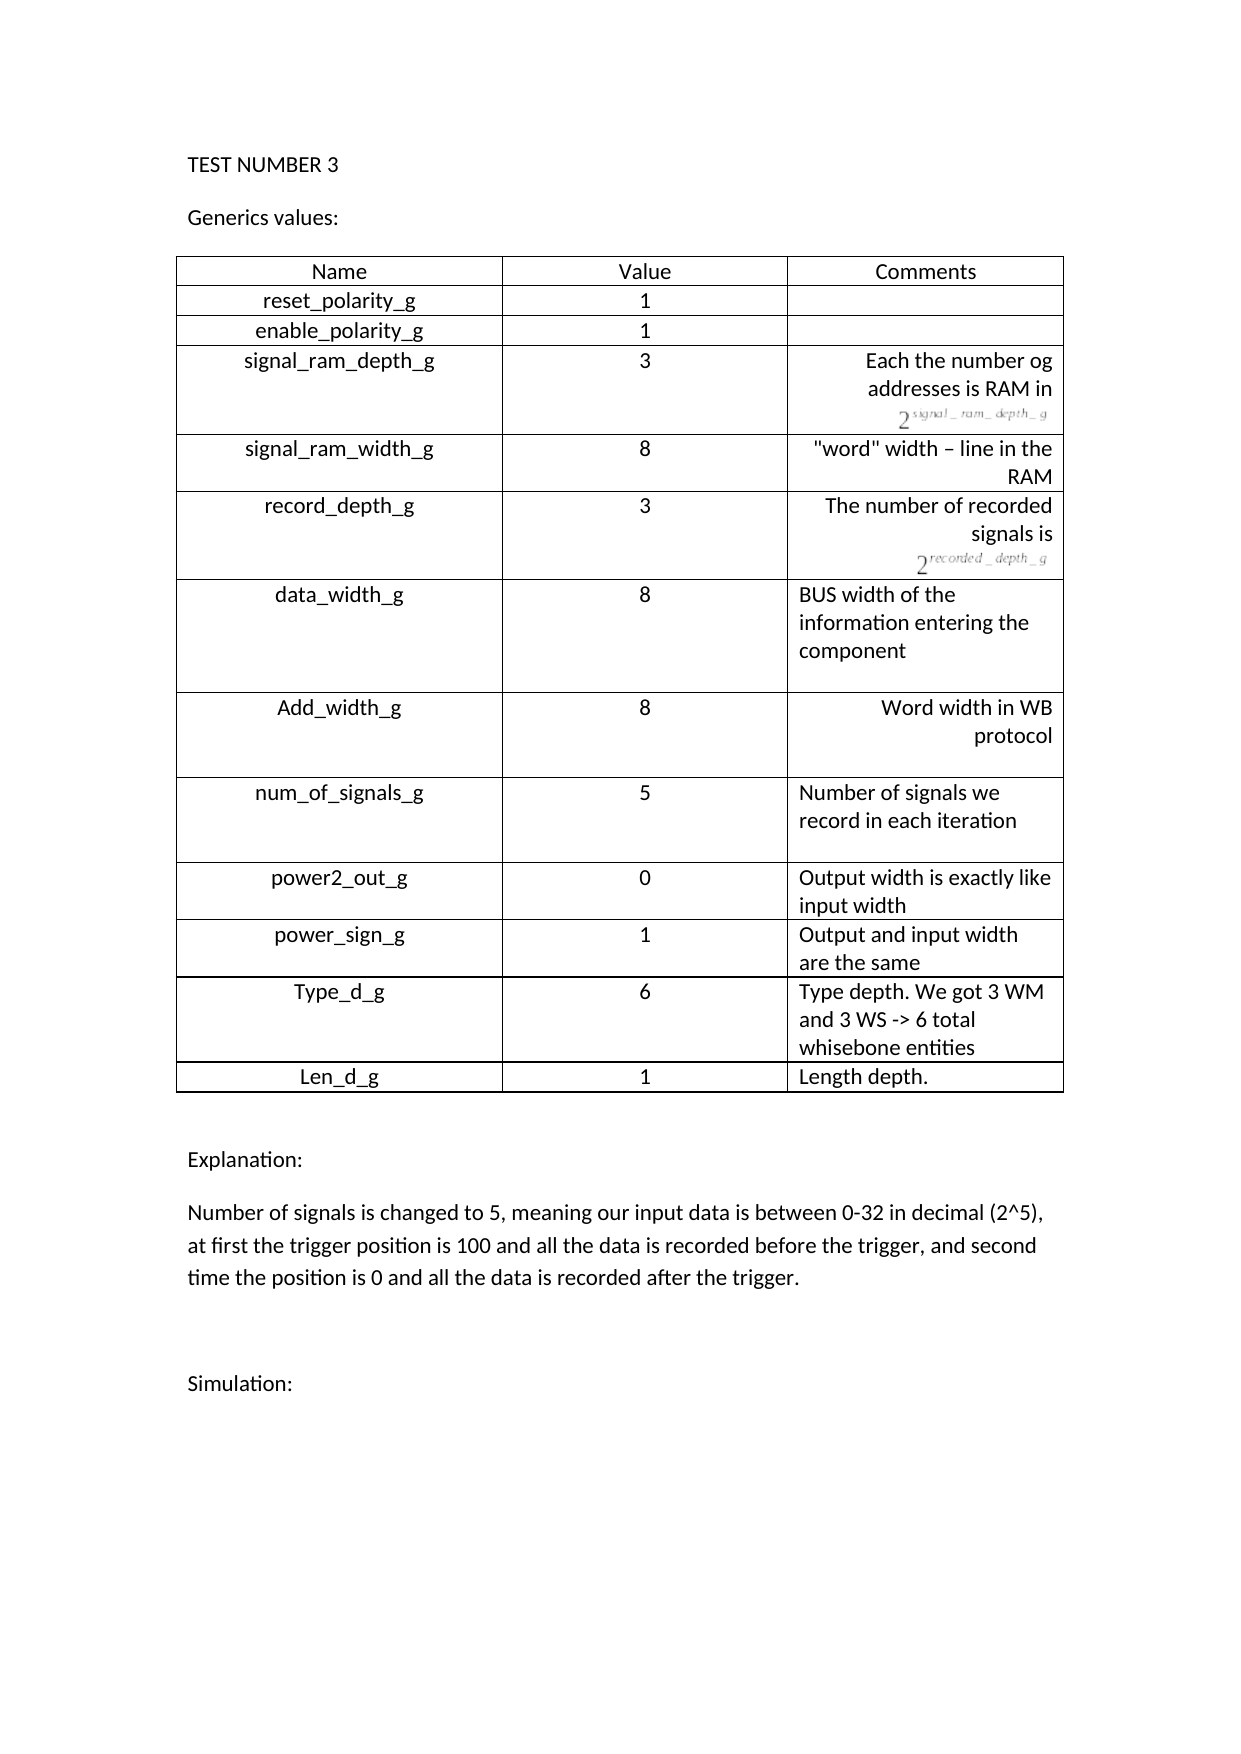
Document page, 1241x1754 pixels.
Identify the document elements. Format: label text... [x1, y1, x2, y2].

table_cell 8 [503, 693, 787, 777]
table_cell 6 [503, 978, 787, 1061]
table_cell signal_ram_width_g [177, 435, 502, 491]
text Number of signals is changed to 5, meaning our input data is between 0-32 in decimal (2^5), at first the trigger position is 100 and all the data is recorded before the trigger, and second time the position is 0 and all the data is recorded after the trigger. [187, 1198, 1053, 1291]
text Explanation: [187, 1146, 1053, 1173]
table_cell Word width in WB protocol [788, 693, 1063, 777]
table_cell record_depth_g [177, 492, 502, 579]
table_cell 5 [503, 778, 787, 862]
table_cell The number of recorded signals is [788, 492, 1063, 579]
table_cell BUS width of the information entering the component [788, 580, 1063, 692]
table_cell Add_width_g [177, 693, 502, 777]
table_cell Type depth. We got 3 WM and 3 WS -> 6 total whisebone entities [788, 978, 1063, 1061]
table_cell 3 [503, 492, 787, 579]
table_cell Number of signals we record in each iteration [788, 778, 1063, 862]
table_cell data_width_g [177, 580, 502, 692]
table_cell 1 [503, 1063, 787, 1091]
table_cell 8 [503, 580, 787, 692]
table_cell 1 [503, 316, 787, 345]
text Simulation: [187, 1369, 1053, 1397]
table_cell 3 [503, 346, 787, 433]
table_cell num_of_signals_g [177, 778, 502, 862]
table_cell 1 [503, 286, 787, 315]
table_cell [788, 316, 1063, 345]
text Generics values: [187, 203, 1053, 231]
table_cell reset_polarity_g [177, 286, 502, 315]
table_cell Each the number og addresses is RAM in [788, 346, 1063, 433]
table_cell "word" width – line in the RAM [788, 435, 1063, 491]
table_cell 0 [503, 863, 787, 919]
table_header Value [503, 257, 787, 285]
table_cell signal_ram_depth_g [177, 346, 502, 433]
table_cell Len_d_g [177, 1063, 502, 1091]
table_cell Type_d_g [177, 978, 502, 1061]
table_cell Output width is exactly like input width [788, 863, 1063, 919]
table_cell [788, 286, 1063, 315]
table_cell 8 [503, 435, 787, 491]
table_cell power_sign_g [177, 920, 502, 976]
table_cell enable_polarity_g [177, 316, 502, 345]
table_header Name [177, 257, 502, 285]
table_cell Output and input width are the same [788, 920, 1063, 976]
text TEST NUMBER 3 [187, 150, 1053, 178]
table_header Comments [788, 257, 1063, 285]
table_cell power2_out_g [177, 863, 502, 919]
table_cell Length depth. [788, 1063, 1063, 1091]
table_cell 1 [503, 920, 787, 976]
